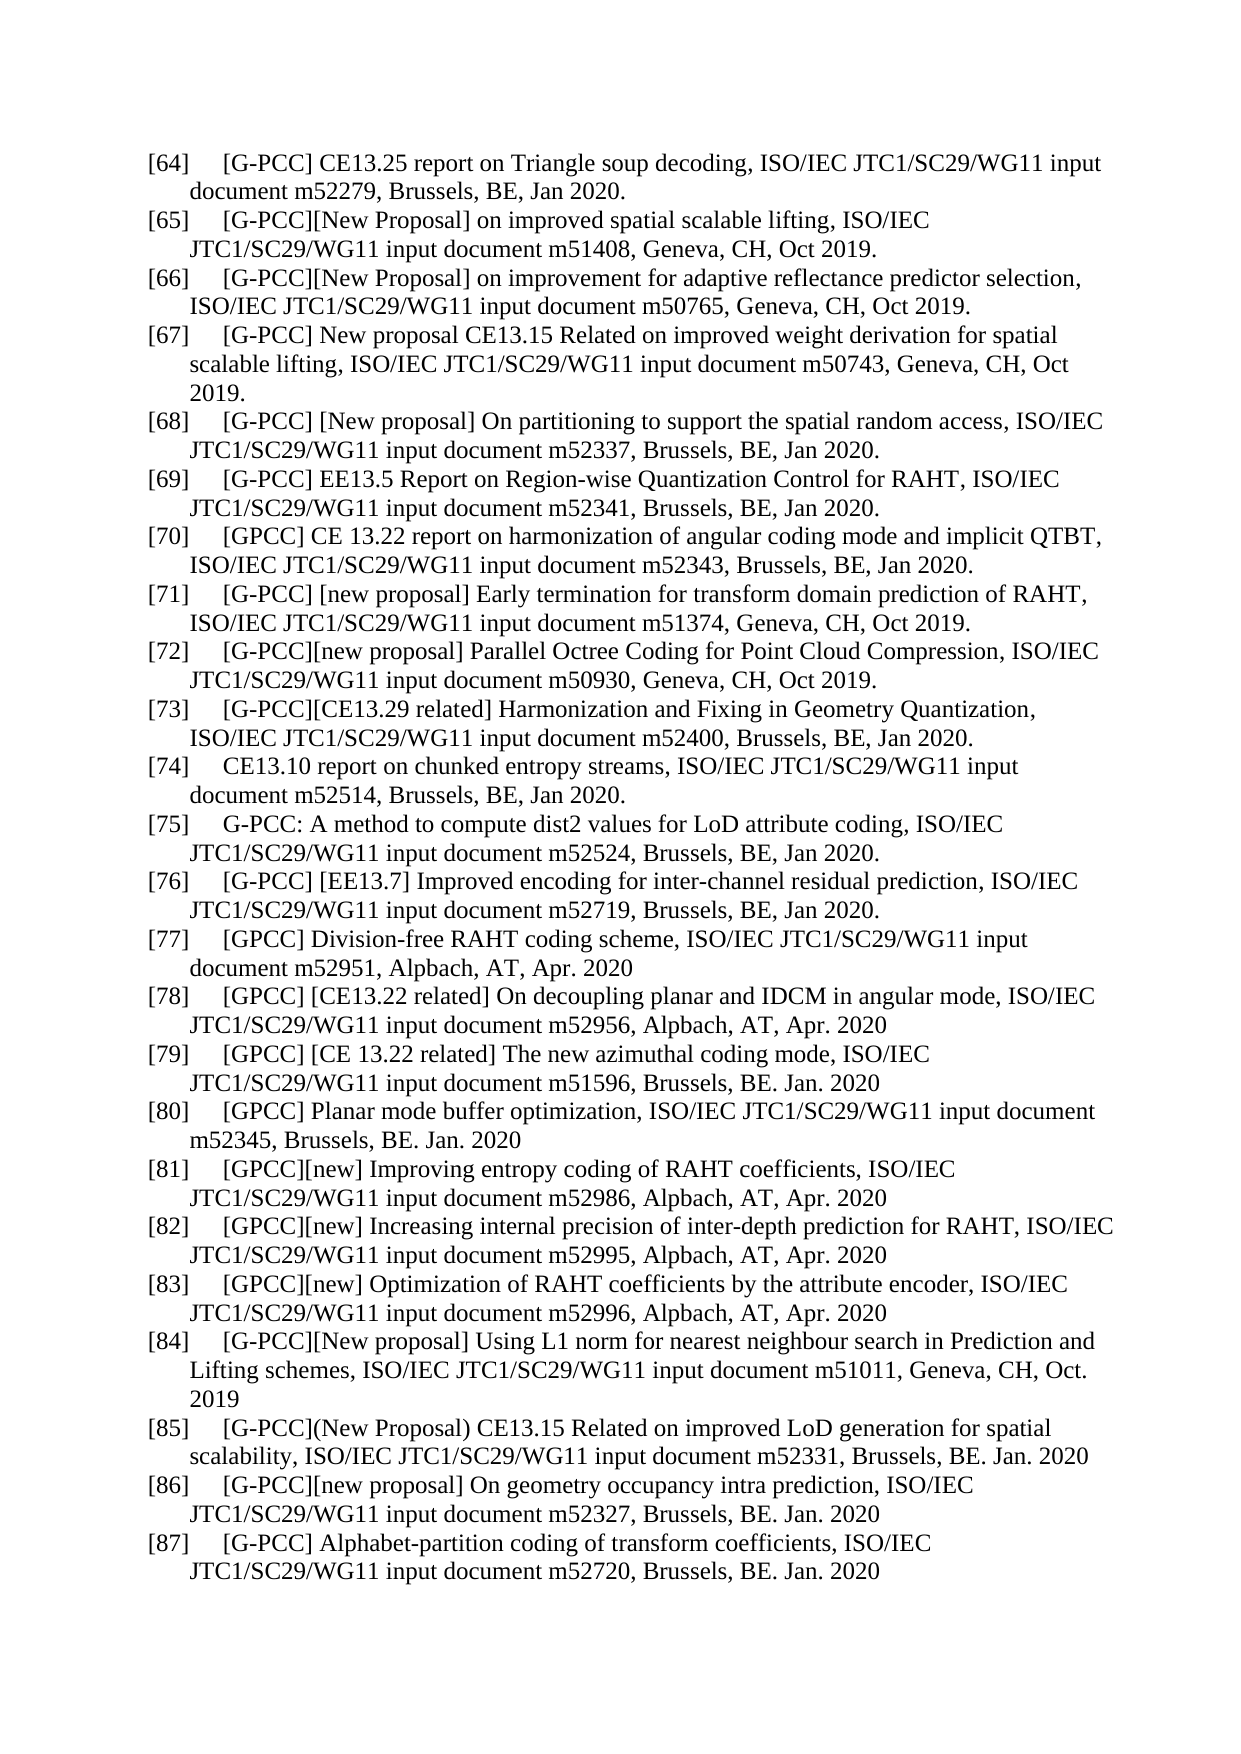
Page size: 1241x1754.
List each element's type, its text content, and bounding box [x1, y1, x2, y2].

list [G-PCC][New Proposal] on improvement for adaptive reflectance predictor selection, ISO/IEC JTC1/SC29/WG11 input document m50765, Geneva, CH, Oct 2019. [148, 263, 1122, 320]
list [G-PCC] EE13.5 Report on Region-wise Quantization Control for RAHT, ISO/IEC JTC1/SC29/WG11 input document m52341, Brussels, BE, Jan 2020. [148, 464, 1122, 521]
list [GPCC] CE 13.22 report on harmonization of angular coding mode and implicit QTBT, ISO/IEC JTC1/SC29/WG11 input document m52343, Brussels, BE, Jan 2020. [148, 521, 1122, 579]
list [G-PCC] [New proposal] On partitioning to support the spatial random access, ISO/IEC JTC1/SC29/WG11 input document m52337, Brussels, BE, Jan 2020. [148, 406, 1122, 464]
list [GPCC] Planar mode buffer optimization, ISO/IEC JTC1/SC29/WG11 input document m52345, Brussels, BE. Jan. 2020 [148, 1096, 1122, 1154]
list [G-PCC] CE13.25 report on Triangle soup decoding, ISO/IEC JTC1/SC29/WG11 input document m52279, Brussels, BE, Jan 2020. [148, 148, 1122, 205]
list [G-PCC] New proposal CE13.15 Related on improved weight derivation for spatial scalable lifting, ISO/IEC JTC1/SC29/WG11 input document m50743, Geneva, CH, Oct 2019. [148, 320, 1122, 406]
list [GPCC] Division-free RAHT coding scheme, ISO/IEC JTC1/SC29/WG11 input document m52951, Alpbach, AT, Apr. 2020 [148, 924, 1122, 981]
list [GPCC] [CE13.22 related] On decoupling planar and IDCM in angular mode, ISO/IEC JTC1/SC29/WG11 input document m52956, Alpbach, AT, Apr. 2020 [148, 981, 1122, 1039]
list [G-PCC] [new proposal] Early termination for transform domain prediction of RAHT, ISO/IEC JTC1/SC29/WG11 input document m51374, Geneva, CH, Oct 2019. [148, 579, 1122, 636]
list [G-PCC](New Proposal) CE13.15 Related on improved LoD generation for spatial scalability, ISO/IEC JTC1/SC29/WG11 input document m52331, Brussels, BE. Jan. 2020 [148, 1413, 1122, 1470]
list [G-PCC][New proposal] Using L1 norm for nearest neighbour search in Prediction and Lifting schemes, ISO/IEC JTC1/SC29/WG11 input document m51011, Geneva, CH, Oct. 2019 [148, 1326, 1122, 1413]
list CE13.10 report on chunked entropy streams, ISO/IEC JTC1/SC29/WG11 input document m52514, Brussels, BE, Jan 2020. [148, 751, 1122, 809]
list [G-PCC] Alphabet-partition coding of transform coefficients, ISO/IEC JTC1/SC29/WG11 input document m52720, Brussels, BE. Jan. 2020 [148, 1528, 1122, 1585]
list [GPCC] [CE 13.22 related] The new azimuthal coding mode, ISO/IEC JTC1/SC29/WG11 input document m51596, Brussels, BE. Jan. 2020 [148, 1039, 1122, 1096]
list [G-PCC][CE13.29 related] Harmonization and Fixing in Geometry Quantization, ISO/IEC JTC1/SC29/WG11 input document m52400, Brussels, BE, Jan 2020. [148, 694, 1122, 751]
list [G-PCC][new proposal] Parallel Octree Coding for Point Cloud Compression, ISO/IEC JTC1/SC29/WG11 input document m50930, Geneva, CH, Oct 2019. [148, 636, 1122, 694]
list [G-PCC][New Proposal] on improved spatial scalable lifting, ISO/IEC JTC1/SC29/WG11 input document m51408, Geneva, CH, Oct 2019. [148, 205, 1122, 263]
list [G-PCC][new proposal] On geometry occupancy intra prediction, ISO/IEC JTC1/SC29/WG11 input document m52327, Brussels, BE. Jan. 2020 [148, 1470, 1122, 1528]
list G-PCC: A method to compute dist2 values for LoD attribute coding, ISO/IEC JTC1/SC29/WG11 input document m52524, Brussels, BE, Jan 2020. [148, 809, 1122, 866]
list [G-PCC] [EE13.7] Improved encoding for inter-channel residual prediction, ISO/IEC JTC1/SC29/WG11 input document m52719, Brussels, BE, Jan 2020. [148, 866, 1122, 924]
list [GPCC][new] Increasing internal precision of inter-depth prediction for RAHT, ISO/IEC JTC1/SC29/WG11 input document m52995, Alpbach, AT, Apr. 2020 [148, 1211, 1122, 1269]
list [GPCC][new] Optimization of RAHT coefficients by the attribute encoder, ISO/IEC JTC1/SC29/WG11 input document m52996, Alpbach, AT, Apr. 2020 [148, 1269, 1122, 1326]
list [GPCC][new] Improving entropy coding of RAHT coefficients, ISO/IEC JTC1/SC29/WG11 input document m52986, Alpbach, AT, Apr. 2020 [148, 1154, 1122, 1211]
